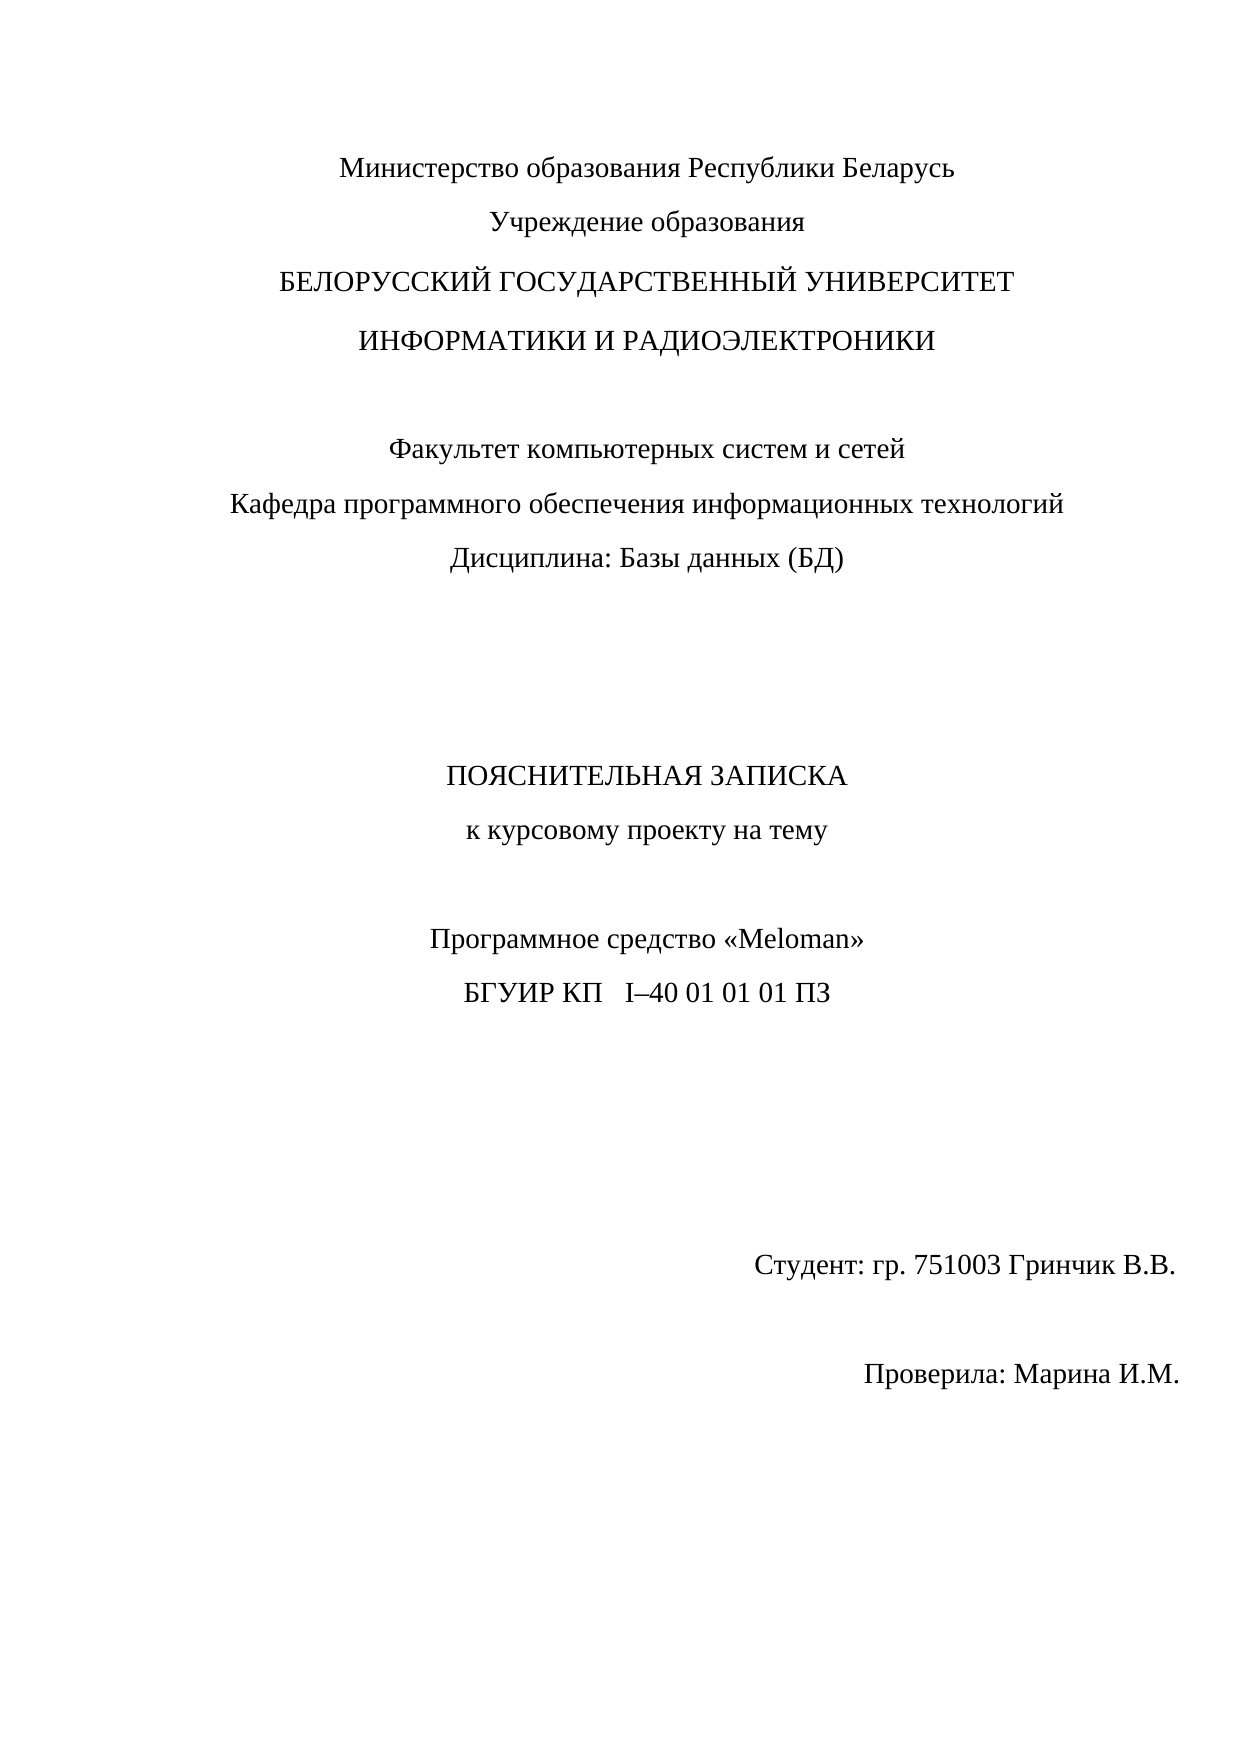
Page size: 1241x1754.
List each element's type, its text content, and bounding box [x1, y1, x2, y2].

text Проверила: Марина И.М. [112, 1356, 1181, 1389]
text Дисциплина: Базы данных (БД) [112, 540, 1181, 574]
text Министерство образования Республики Беларусь [112, 150, 1181, 183]
text Факультет компьютерных систем и сетей [112, 431, 1181, 465]
text БЕЛОРУССКИЙ ГОСУДАРСТВЕННЫЙ УНИВЕРСИТЕТ [112, 264, 1181, 297]
text Студент: гр. 751003 Гринчик В.В. [112, 1247, 1181, 1281]
text Учреждение образования [112, 204, 1181, 238]
text ИНФОРМАТИКИ И РАДИОЭЛЕКТРОНИКИ [112, 323, 1181, 357]
text к курсовому проекту на тему [112, 812, 1181, 846]
text ПОЯСНИТЕЛЬНАЯ ЗАПИСКА [112, 758, 1181, 791]
text Кафедра программного обеспечения информационных технологий [112, 486, 1181, 519]
text БГУИР КП I–40 01 01 01 ПЗ [112, 975, 1181, 1009]
text Программное средство «Meloman» [112, 921, 1181, 954]
